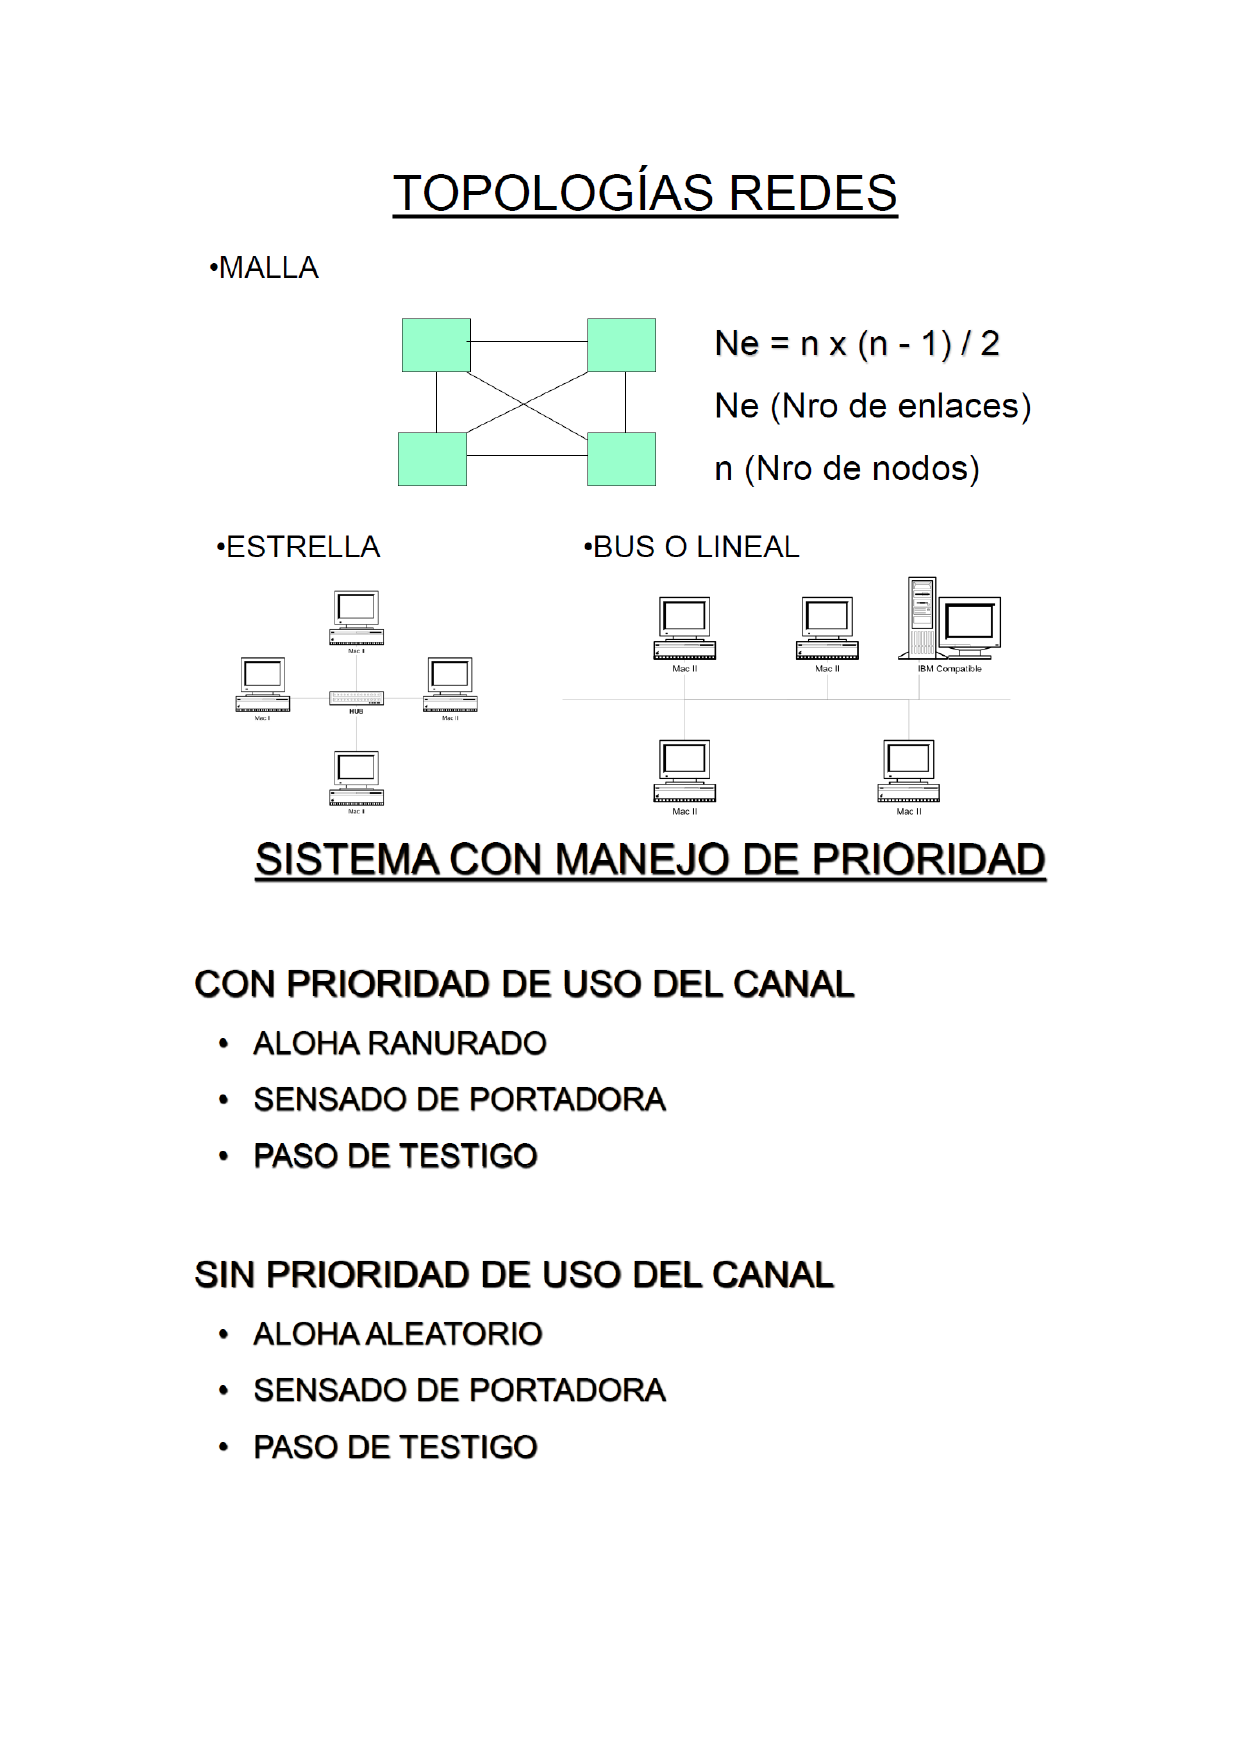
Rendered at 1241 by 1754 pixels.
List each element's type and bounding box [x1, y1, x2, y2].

picture [177, 147, 1064, 1467]
